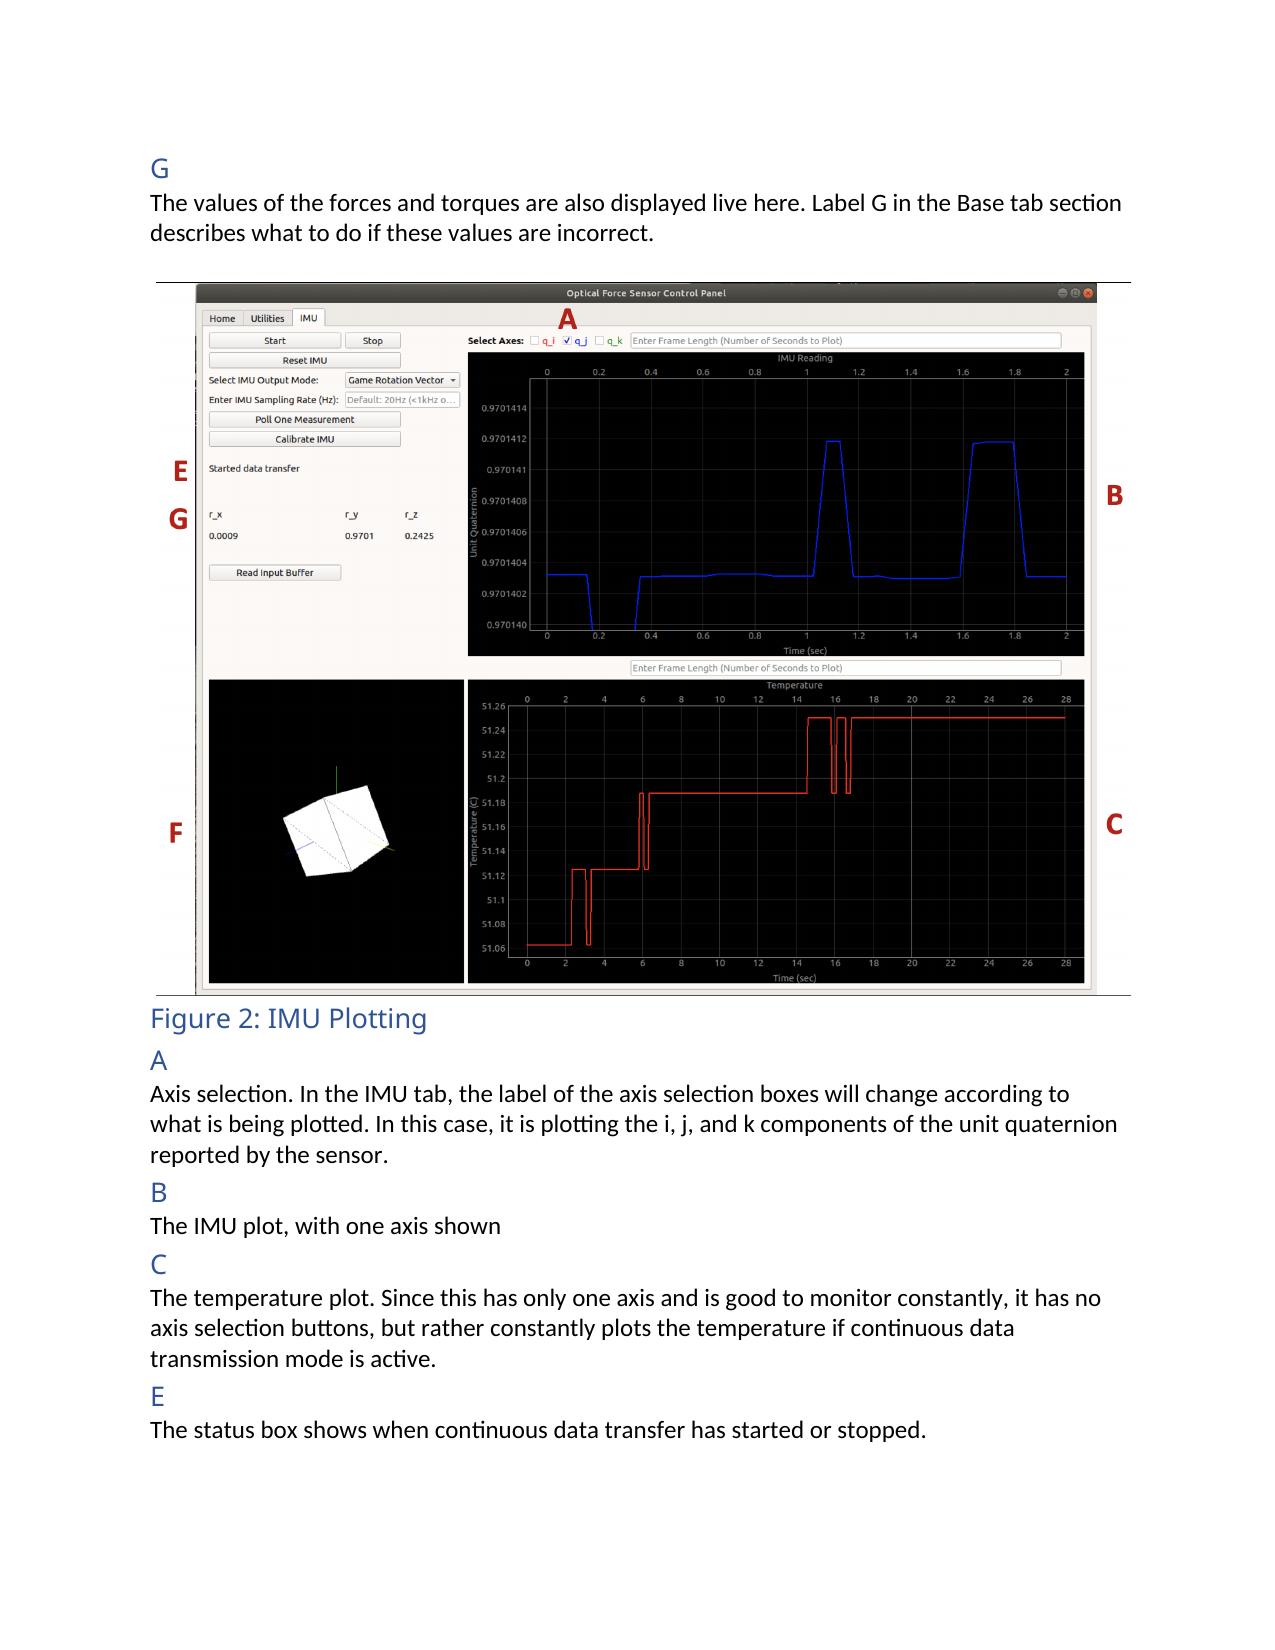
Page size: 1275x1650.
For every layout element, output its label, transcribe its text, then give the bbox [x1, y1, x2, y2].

text The IMU plot, with one axis shown [150, 1210, 1125, 1241]
text The status box shows when continuous data transfer has started or stopped. [150, 1414, 1125, 1445]
subtitle C [150, 1245, 1125, 1282]
picture [156, 282, 1132, 996]
text Axis selection. In the IMU tab, the label of the axis selection boxes will change according to what is being plotted. In this case, it is plotting the i, j, and k components of the unit quaternion reported by the sensor. [150, 1078, 1125, 1169]
subtitle A [150, 1041, 1125, 1078]
text The values of the forces and torques are also displayed live here. Label G in the Base tab section describes what to do if these values are incorrect. [150, 187, 1125, 248]
subtitle E [150, 1378, 1125, 1414]
text The temperature plot. Since this has only one axis and is good to monitor constantly, it has no axis selection buttons, but rather constantly plots the temperature if continuous data transmission mode is active. [150, 1282, 1125, 1373]
subtitle G [150, 150, 1125, 187]
subtitle B [150, 1173, 1125, 1210]
